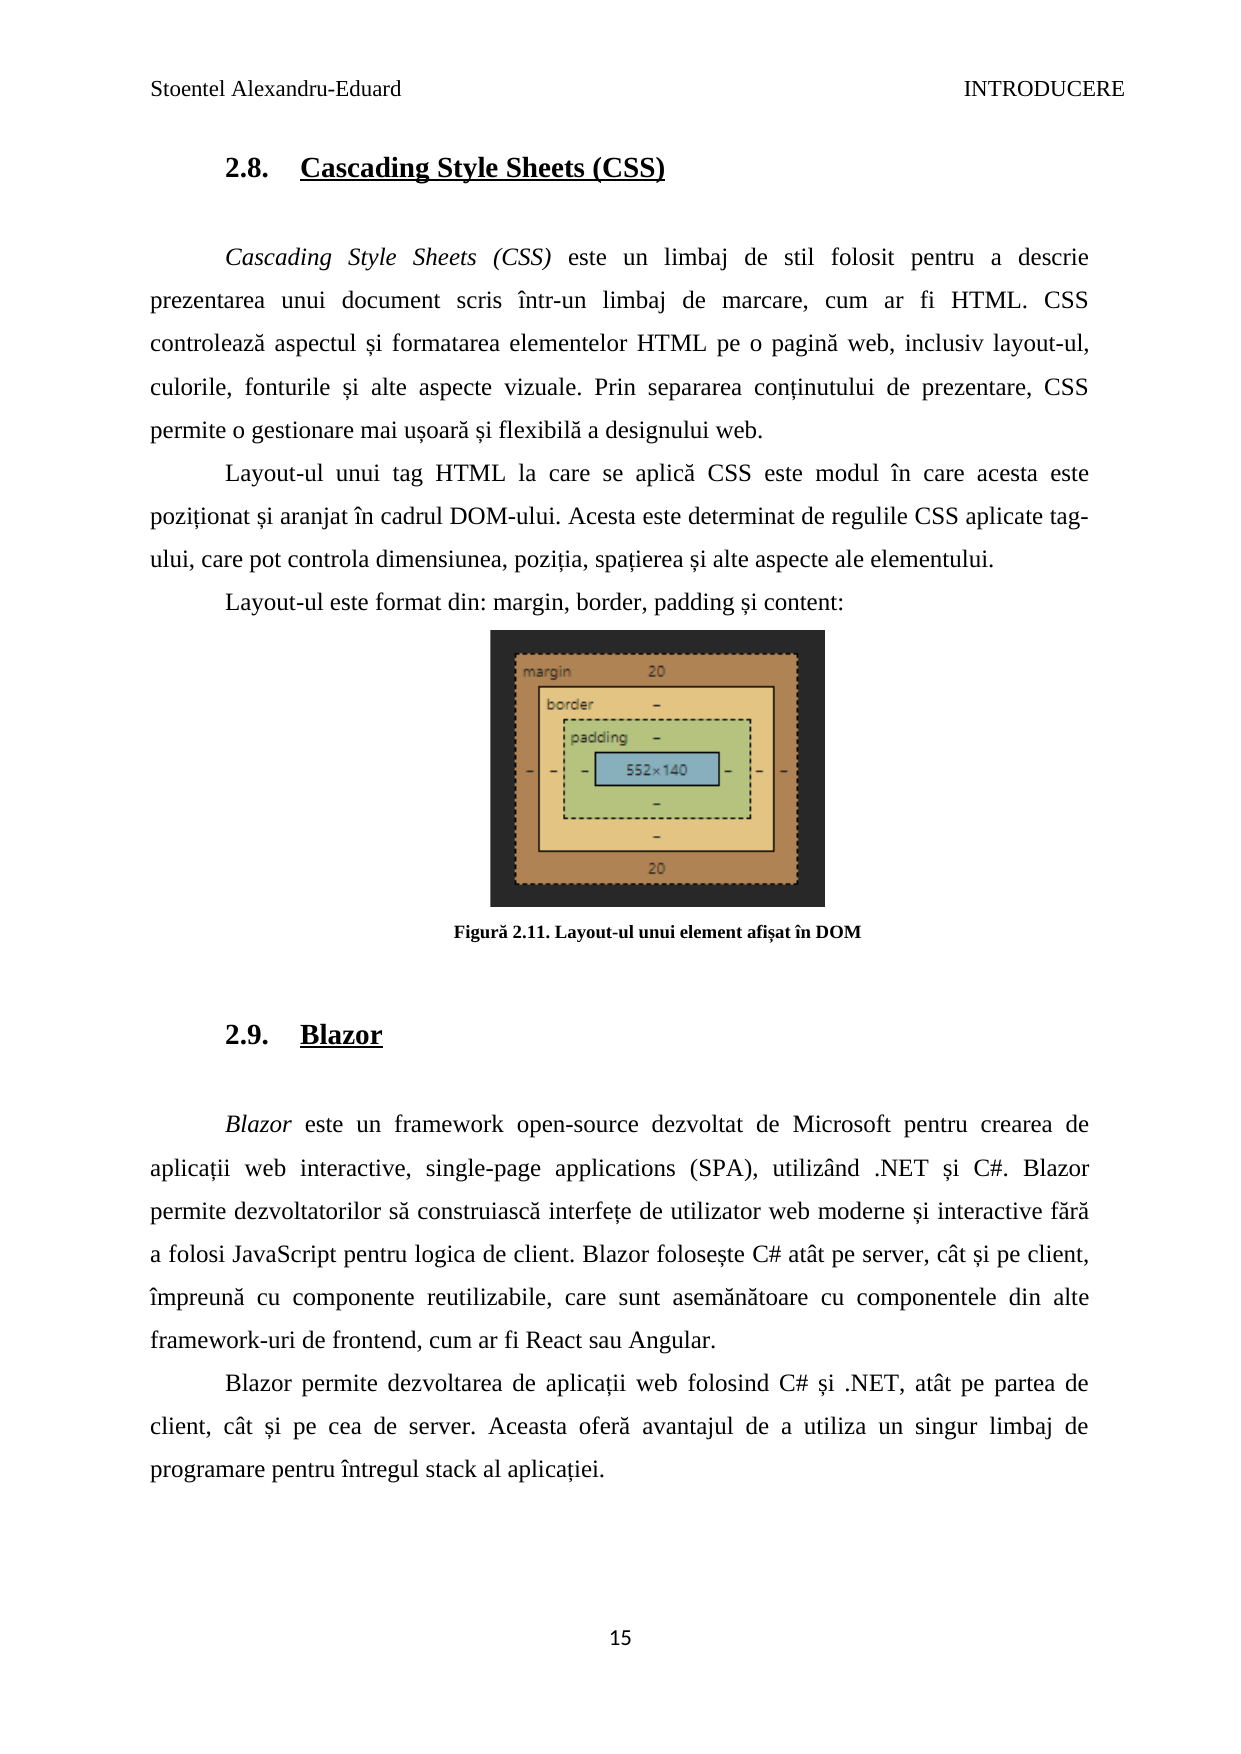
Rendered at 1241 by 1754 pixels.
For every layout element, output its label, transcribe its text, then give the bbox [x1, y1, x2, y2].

text Layout-ul unui tag HTML la care se aplică CSS este modul în care acesta este poziționat și aranjat în cadrul DOM-ului. Acesta este determinat de regulile CSS aplicate tag-ului, care pot controla dimensiunea, poziția, spațierea și alte aspecte ale elementului. [150, 458, 1090, 573]
text Blazor permite dezvoltarea de aplicații web folosind C# și .NET, atât pe partea de client, cât și pe cea de server. Aceasta oferă avantajul de a utiliza un singur limbaj de programare pentru întregul stack al aplicației. [150, 1368, 1090, 1483]
text Figură 2.11. Layout-ul unui element afișat în DOM [150, 921, 1090, 942]
subtitle Cascading Style Sheets (CSS) [225, 150, 1090, 183]
subtitle Blazor [225, 1017, 1090, 1051]
text Layout-ul este format din: margin, border, padding și content: [150, 587, 1090, 616]
text Cascading Style Sheets (CSS) este un limbaj de stil folosit pentru a descrie prezentarea unui document scris într-un limbaj de marcare, cum ar fi HTML. CSS controlează aspectul și formatarea elementelor HTML pe o pagină web, inclusiv layout-ul, culorile, fonturile și alte aspecte vizuale. Prin separarea conținutului de prezentare, CSS permite o gestionare mai ușoară și flexibilă a designului web. [150, 242, 1090, 443]
text Blazor este un framework open-source dezvoltat de Microsoft pentru crearea de aplicații web interactive, single-page applications (SPA), utilizând .NET și C#. Blazor permite dezvoltatorilor să construiască interfețe de utilizator web moderne și interactive fără a folosi JavaScript pentru logica de client. Blazor folosește C# atât pe server, cât și pe client, împreună cu componente reutilizabile, care sunt asemănătoare cu componentele din alte framework-uri de frontend, cum ar fi React sau Angular. [150, 1109, 1090, 1354]
picture [490, 630, 825, 907]
